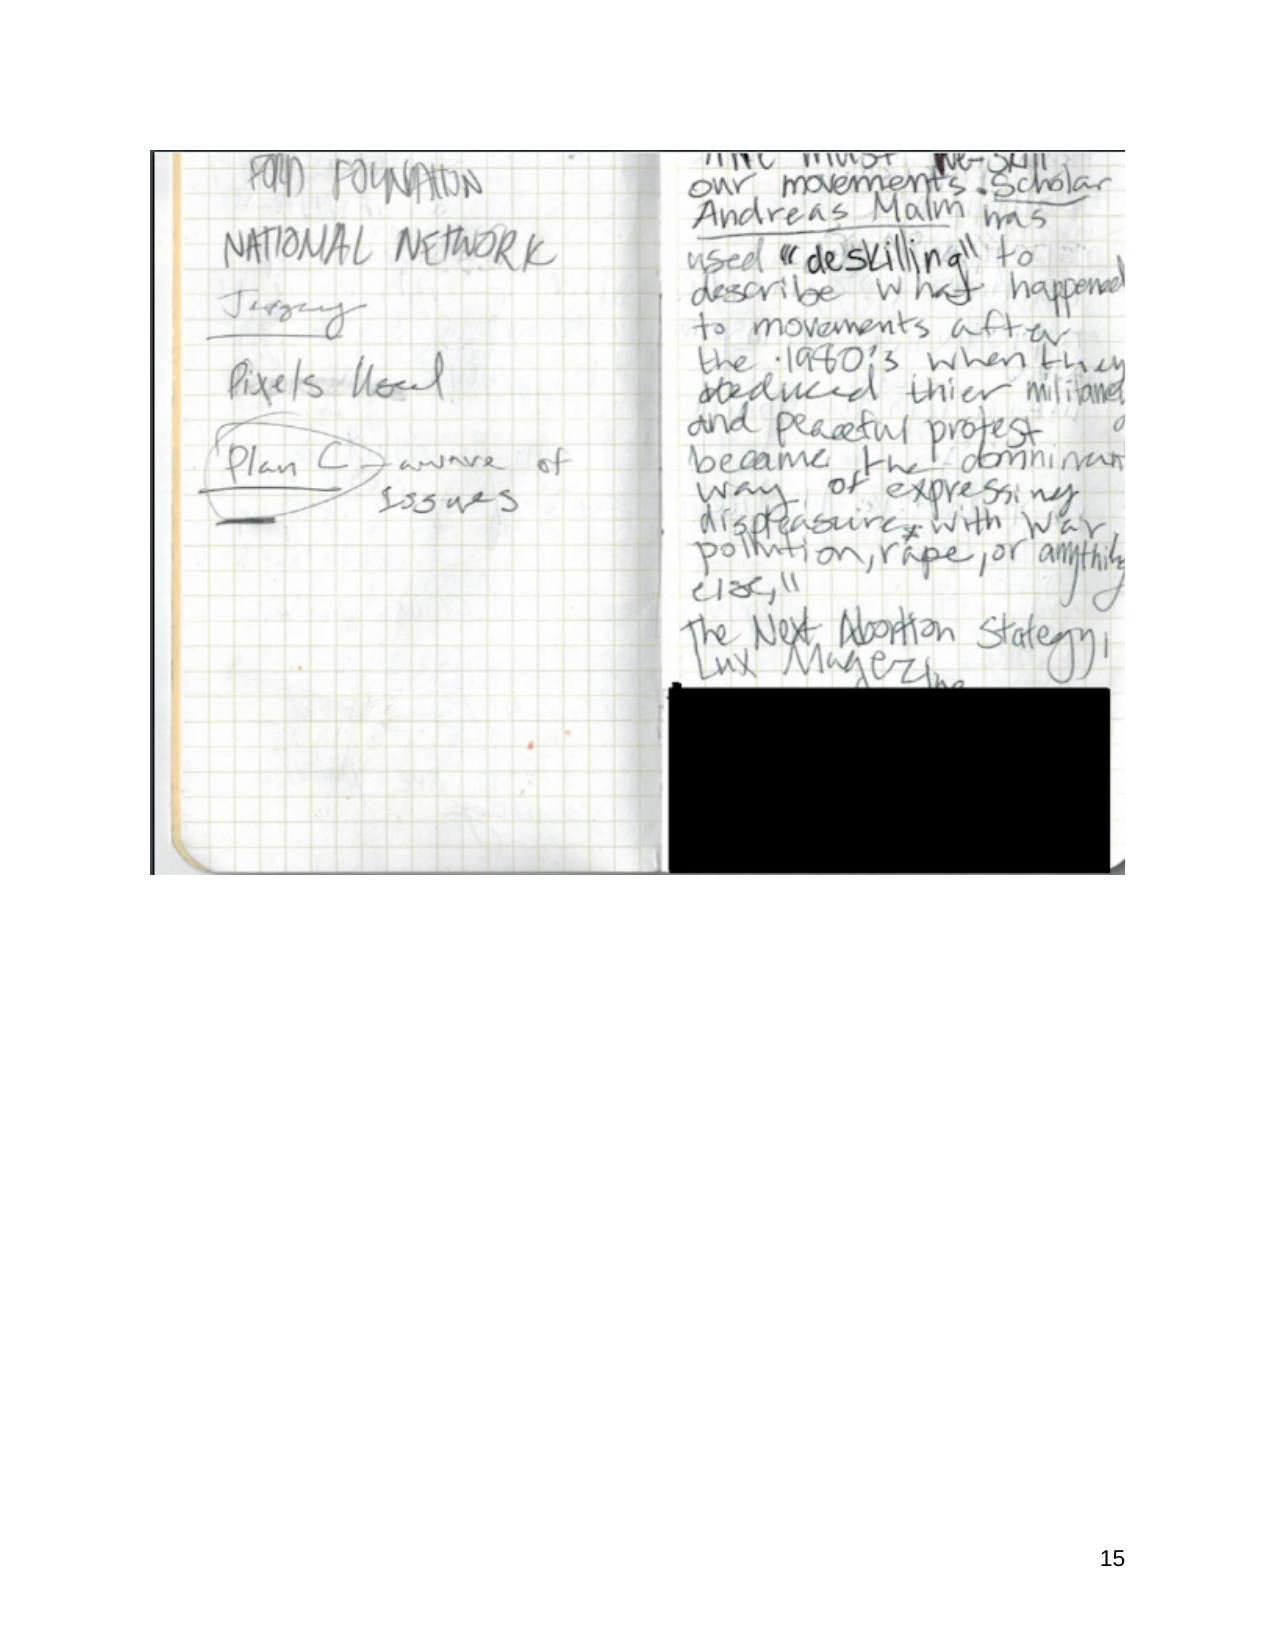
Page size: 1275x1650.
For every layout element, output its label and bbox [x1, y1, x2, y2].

picture [150, 150, 1125, 875]
